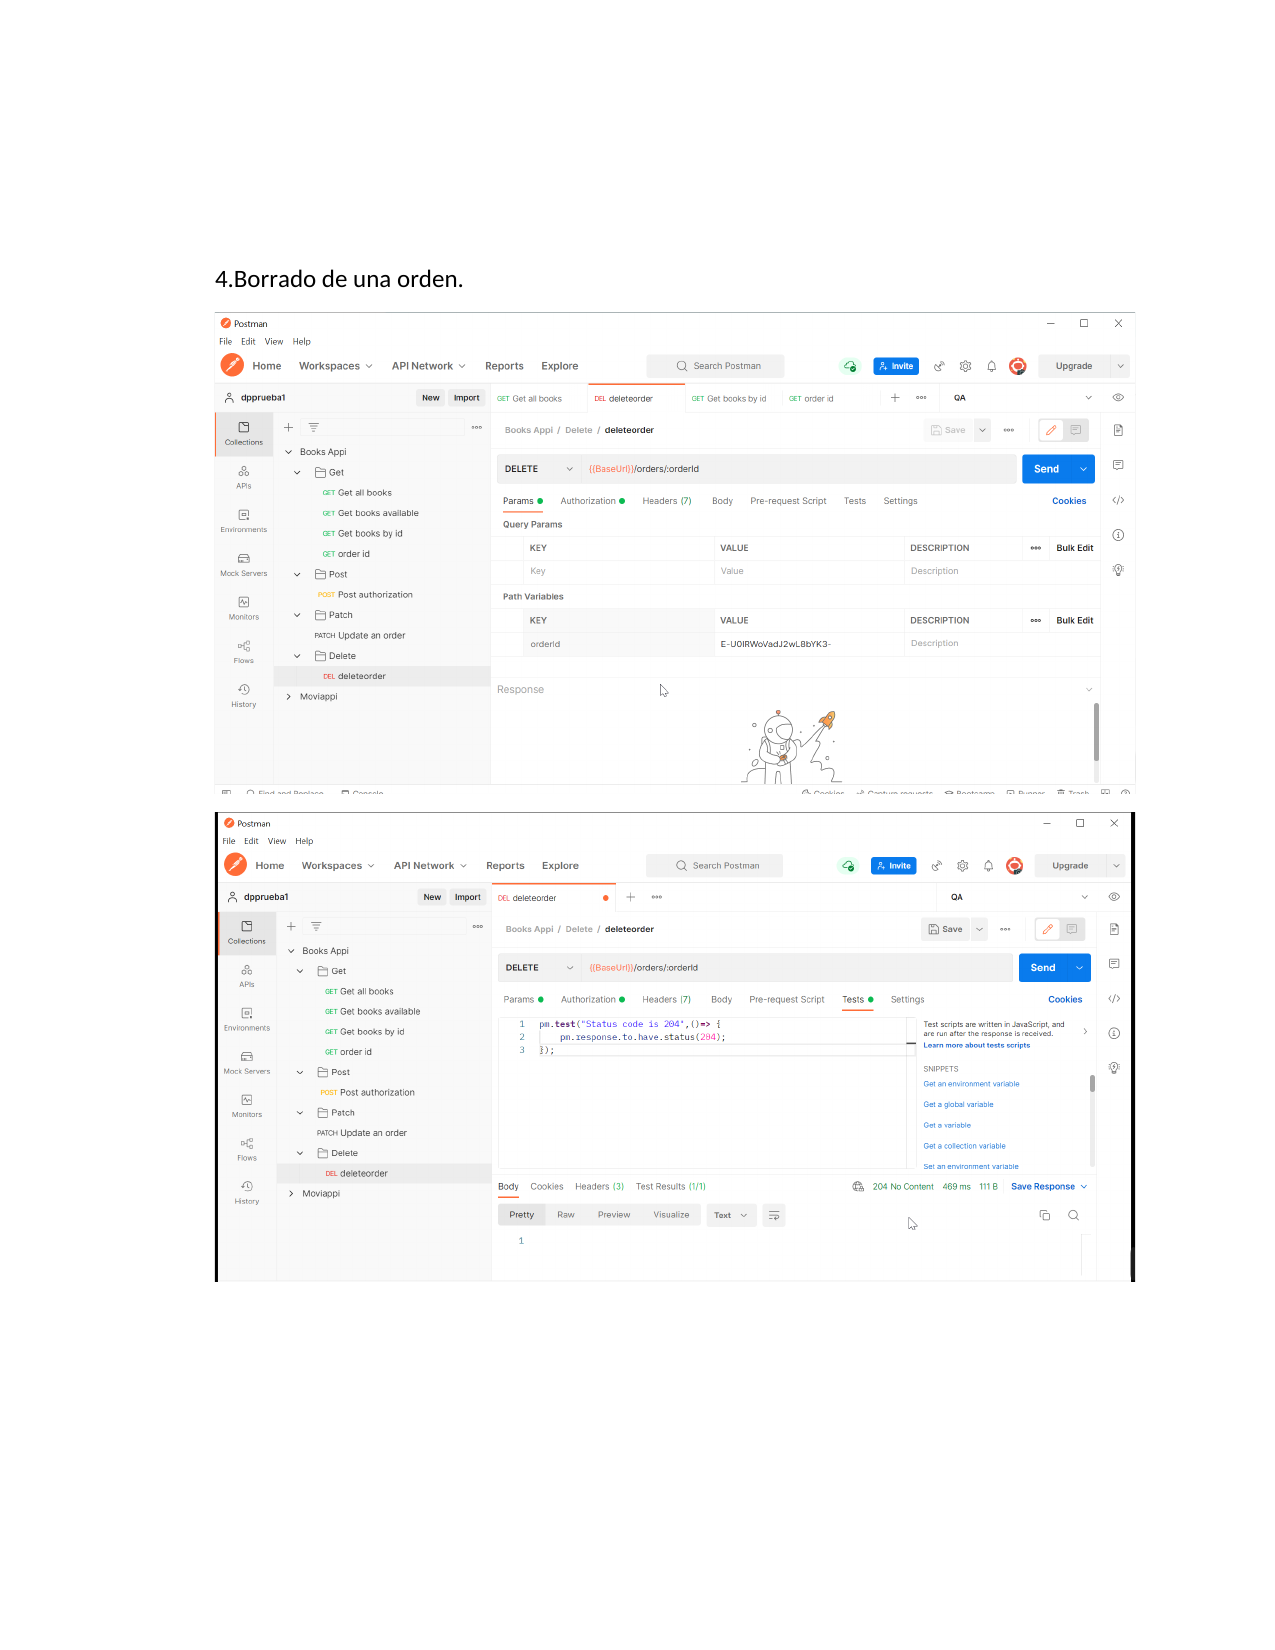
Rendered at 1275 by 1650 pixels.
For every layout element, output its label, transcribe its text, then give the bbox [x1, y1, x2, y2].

picture [214, 312, 1136, 794]
text 4.Borrado de una orden. [215, 263, 1098, 293]
picture [214, 812, 1136, 1282]
